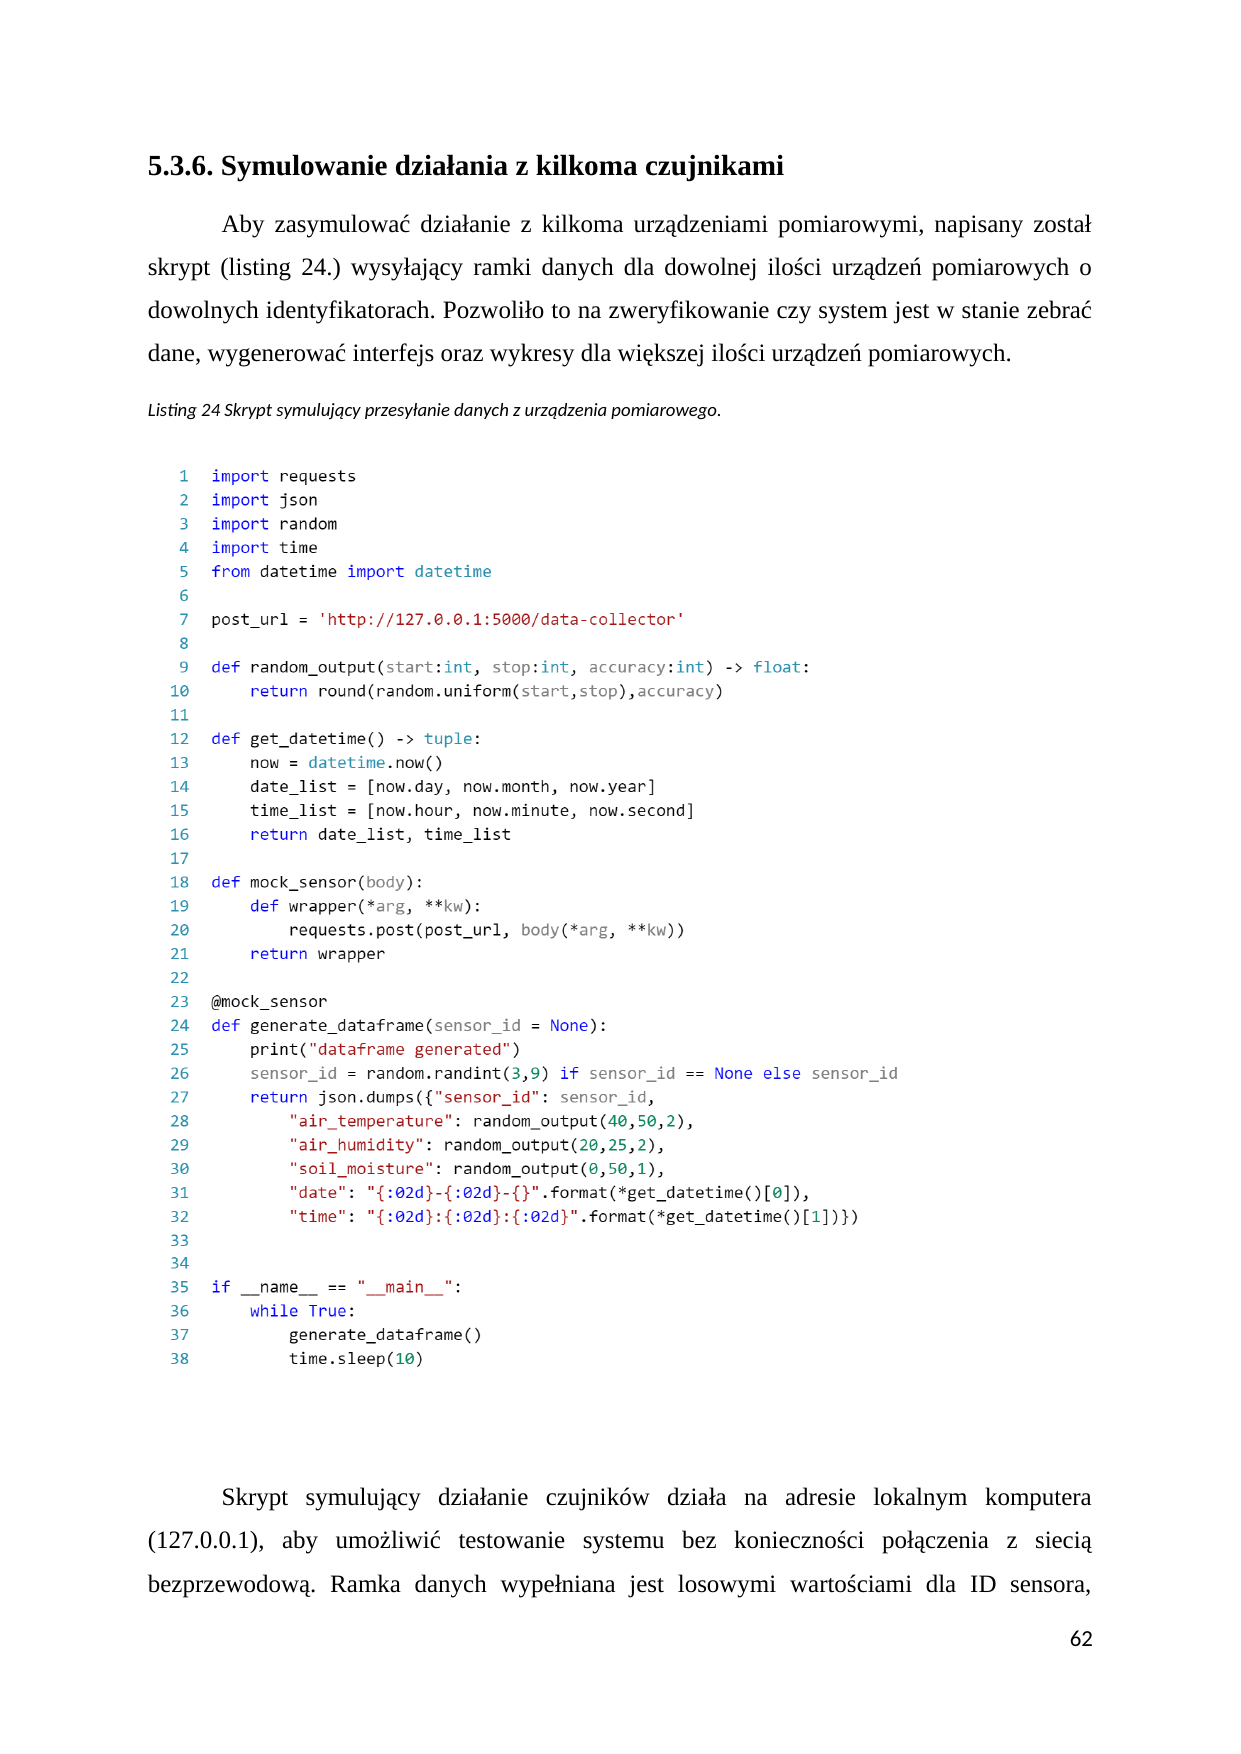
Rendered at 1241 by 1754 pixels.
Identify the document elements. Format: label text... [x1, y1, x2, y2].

picture [147, 441, 930, 1394]
text Listing 24 Skrypt symulujący przesyłanie danych z urządzenia pomiarowego. [148, 398, 1093, 421]
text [148, 1482, 1093, 1597]
subtitle 5.3.6. Symulowanie działania z kilkoma czujnikami [148, 148, 1093, 181]
text Aby zasymulować działanie z kilkoma urządzeniami pomiarowymi, napisany został skrypt (listing 24.) wysyłający ramki danych dla dowolnej ilości urządzeń pomiarowych o dowolnych identyfikatorach. Pozwoliło to na zweryfikowanie czy system jest w stanie zebrać dane, wygenerować interfejs oraz wykresy dla większej ilości urządzeń pomiarowych. [148, 209, 1093, 367]
